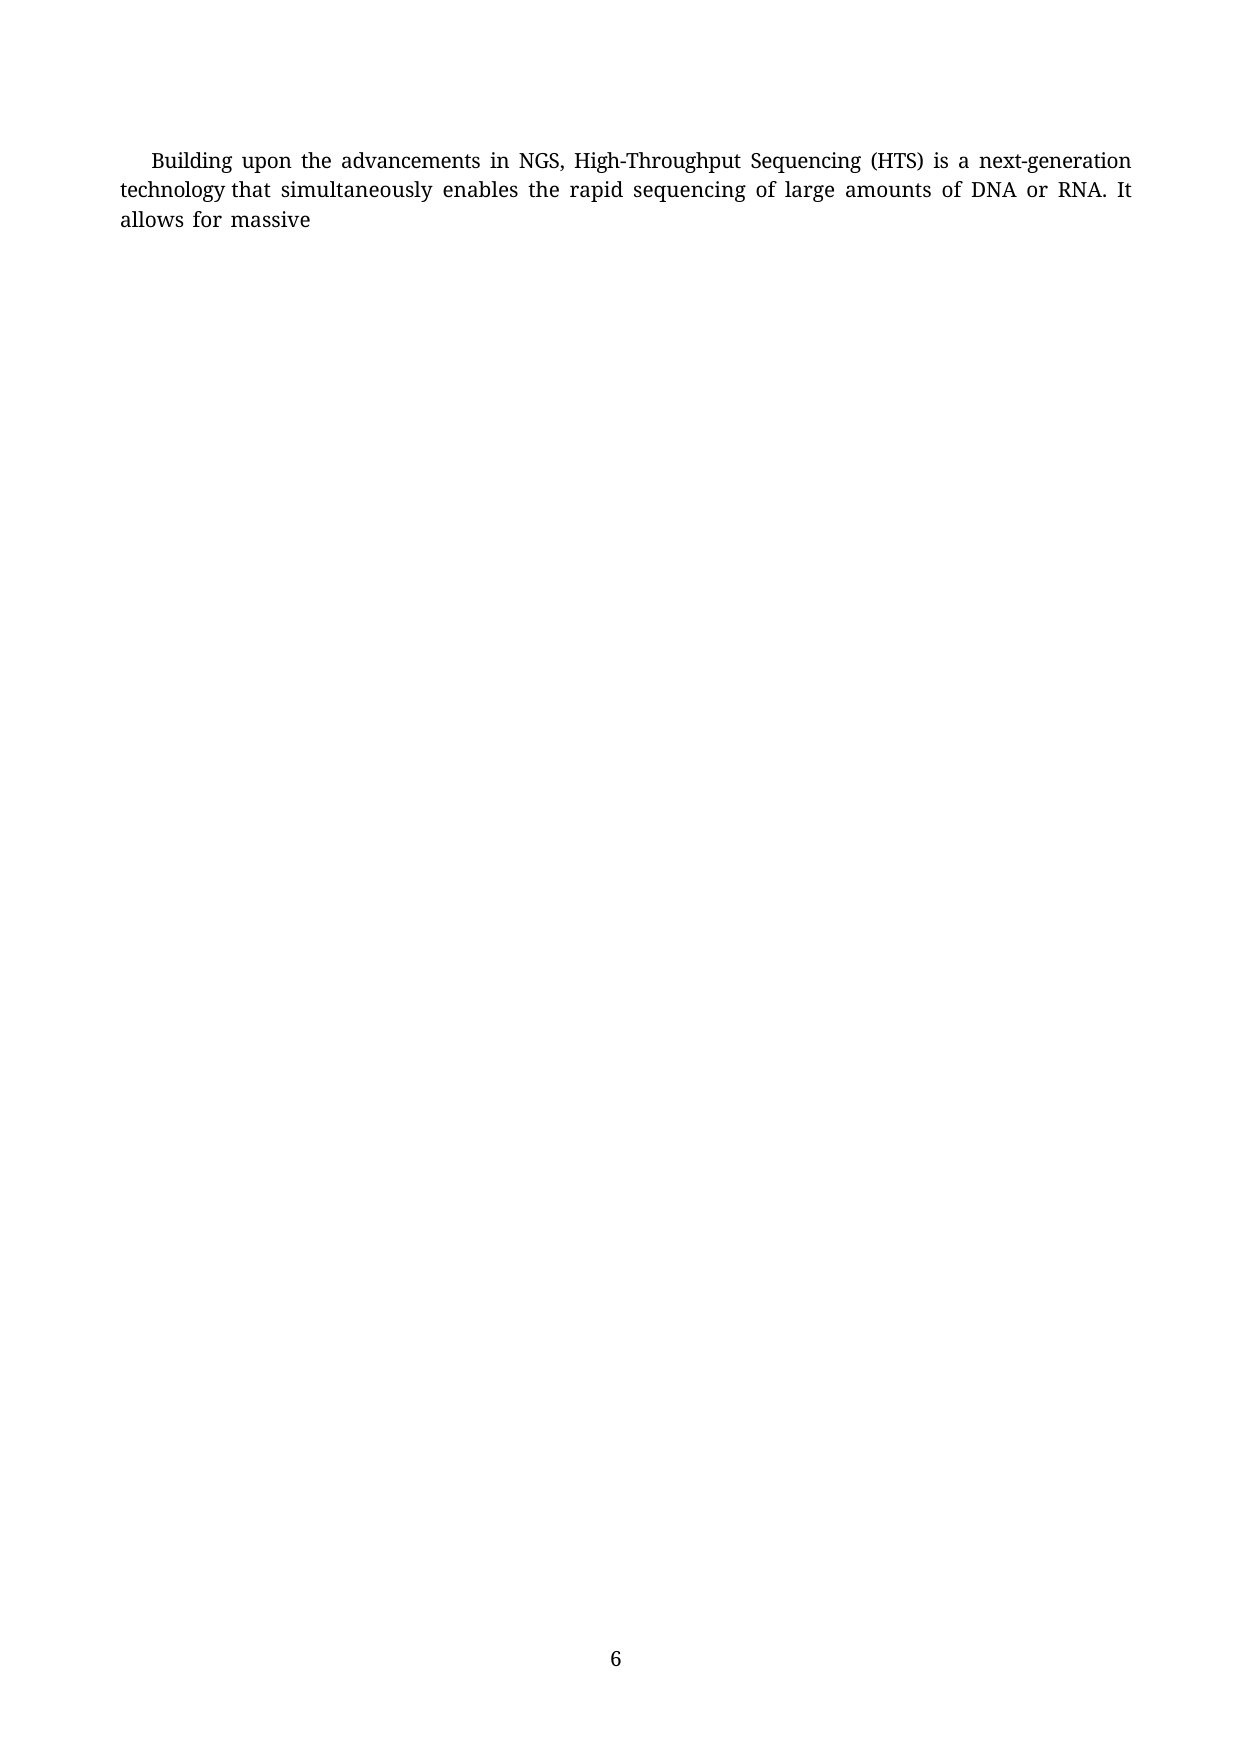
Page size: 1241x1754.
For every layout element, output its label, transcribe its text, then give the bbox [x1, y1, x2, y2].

text Building upon the advancements in NGS, High-Throughput Sequencing (HTS) is a next-generation technology that simultaneously enables the rapid sequencing of large amounts of DNA or RNA. It allows for massive [120, 146, 1132, 234]
